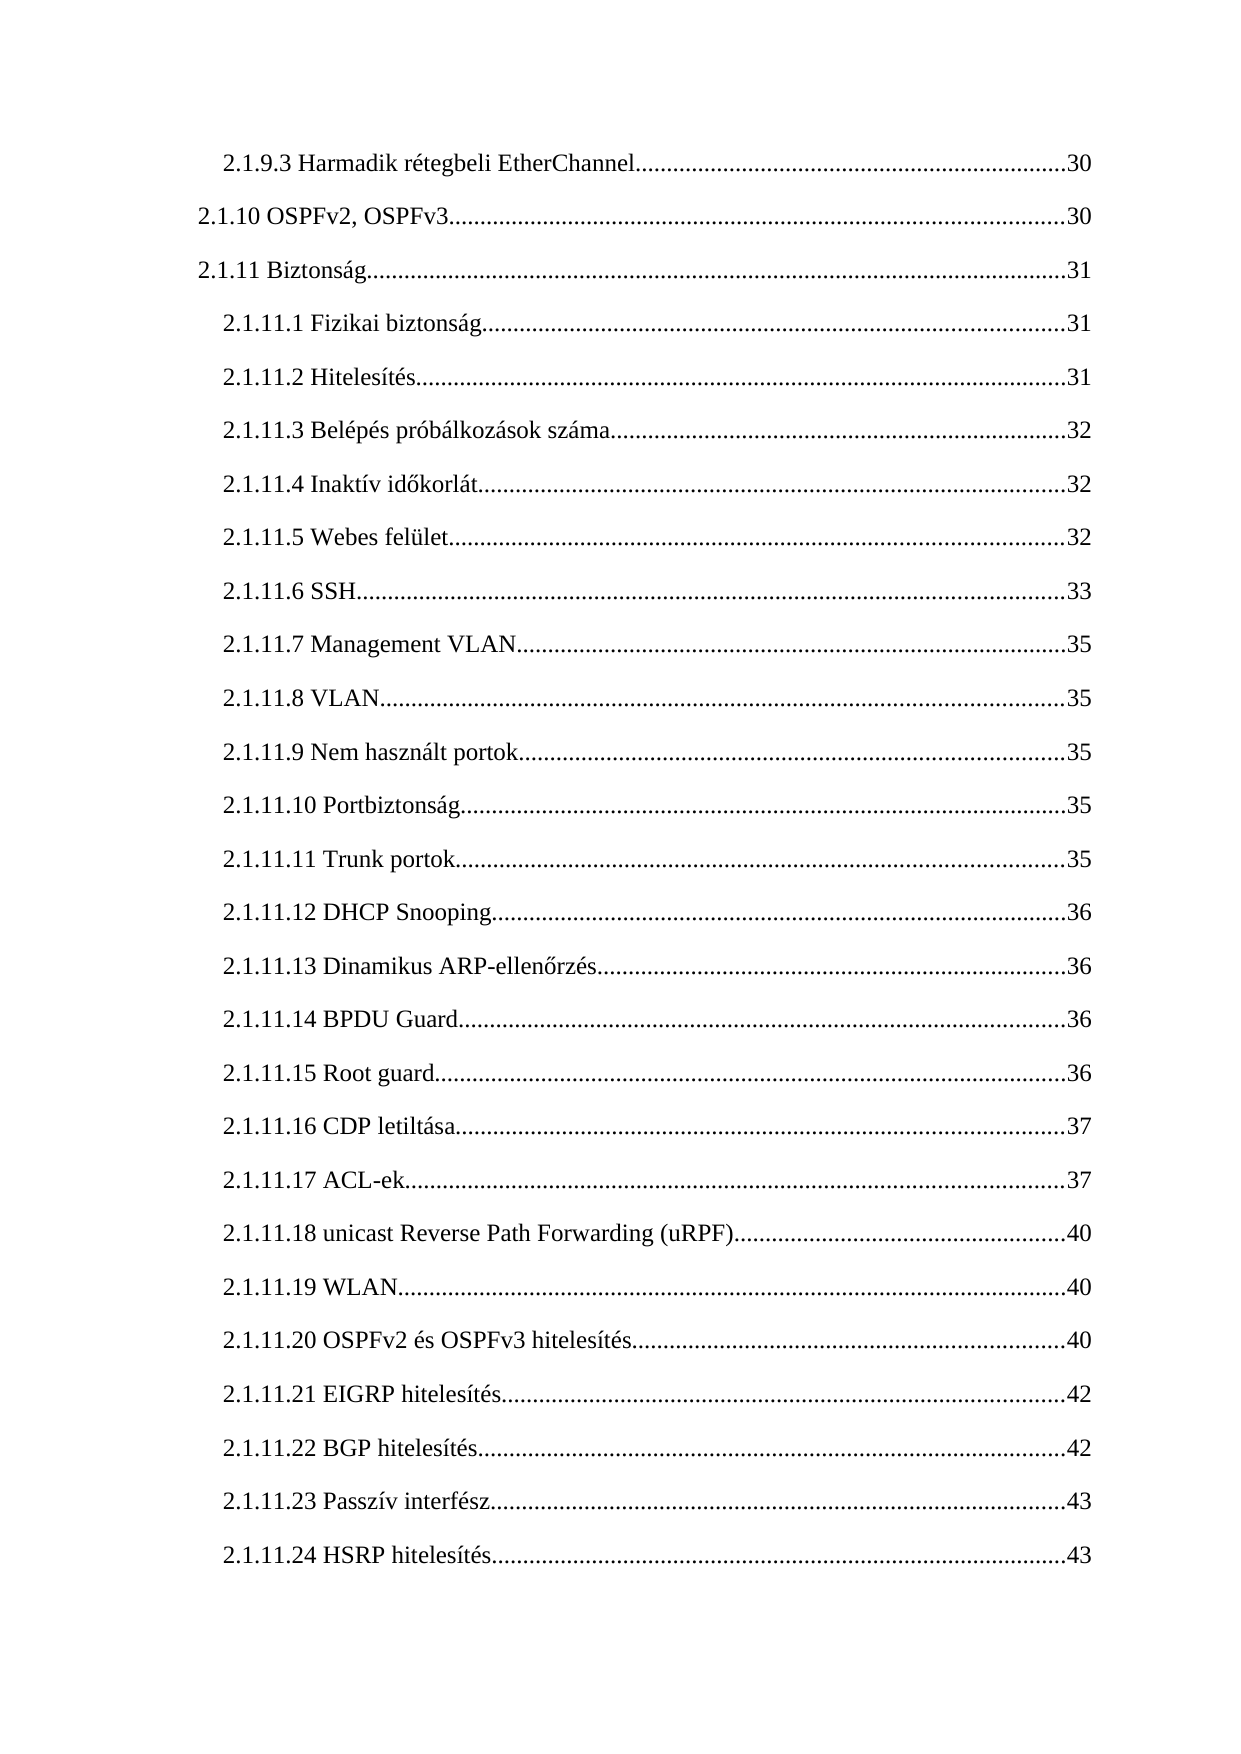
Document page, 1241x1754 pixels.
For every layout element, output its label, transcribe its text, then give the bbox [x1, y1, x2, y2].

text 2.1.11.13 Dinamikus ARP-ellenőrzés 36 [223, 951, 1093, 979]
text 2.1.11.22 BGP hitelesítés 42 [223, 1433, 1093, 1461]
text 2.1.11.11 Trunk portok 35 [223, 844, 1093, 872]
text 2.1.11.10 Portbiztonság 35 [223, 790, 1093, 819]
text 2.1.11.17 ACL-ek 37 [223, 1165, 1093, 1194]
text 2.1.11.23 Passzív interfész 43 [223, 1486, 1093, 1515]
text 2.1.11.2 Hitelesítés 31 [223, 362, 1093, 391]
text 2.1.11.8 VLAN 35 [223, 683, 1093, 712]
text 2.1.11.15 Root guard 36 [223, 1058, 1093, 1087]
text 2.1.11.18 unicast Reverse Path Forwarding (uRPF) 40 [223, 1218, 1093, 1247]
text 2.1.11.12 DHCP Snooping 36 [223, 897, 1093, 926]
text 2.1.10 OSPFv2, OSPFv3 30 [198, 201, 1093, 230]
text 2.1.11.14 BPDU Guard 36 [223, 1004, 1093, 1033]
text 2.1.11.1 Fizikai biztonság 31 [223, 308, 1093, 337]
text 2.1.11.7 Management VLAN 35 [223, 629, 1093, 658]
text 2.1.11.16 CDP letiltása 37 [223, 1111, 1093, 1140]
text 2.1.9.3 Harmadik rétegbeli EtherChannel 30 [223, 148, 1093, 176]
text 2.1.11.4 Inaktív időkorlát 32 [223, 469, 1093, 498]
text 2.1.11.20 OSPFv2 és OSPFv3 hitelesítés 40 [223, 1326, 1093, 1354]
text 2.1.11 Biztonság 31 [198, 255, 1093, 283]
text 2.1.11.3 Belépés próbálkozások száma 32 [223, 415, 1093, 444]
text 2.1.11.9 Nem használt portok 35 [223, 737, 1093, 765]
text 2.1.11.6 SSH 33 [223, 576, 1093, 605]
text 2.1.11.21 EIGRP hitelesítés 42 [223, 1379, 1093, 1408]
text 2.1.11.24 HSRP hitelesítés 43 [223, 1540, 1093, 1568]
text 2.1.11.5 Webes felület 32 [223, 522, 1093, 551]
text 2.1.11.19 WLAN 40 [223, 1272, 1093, 1301]
